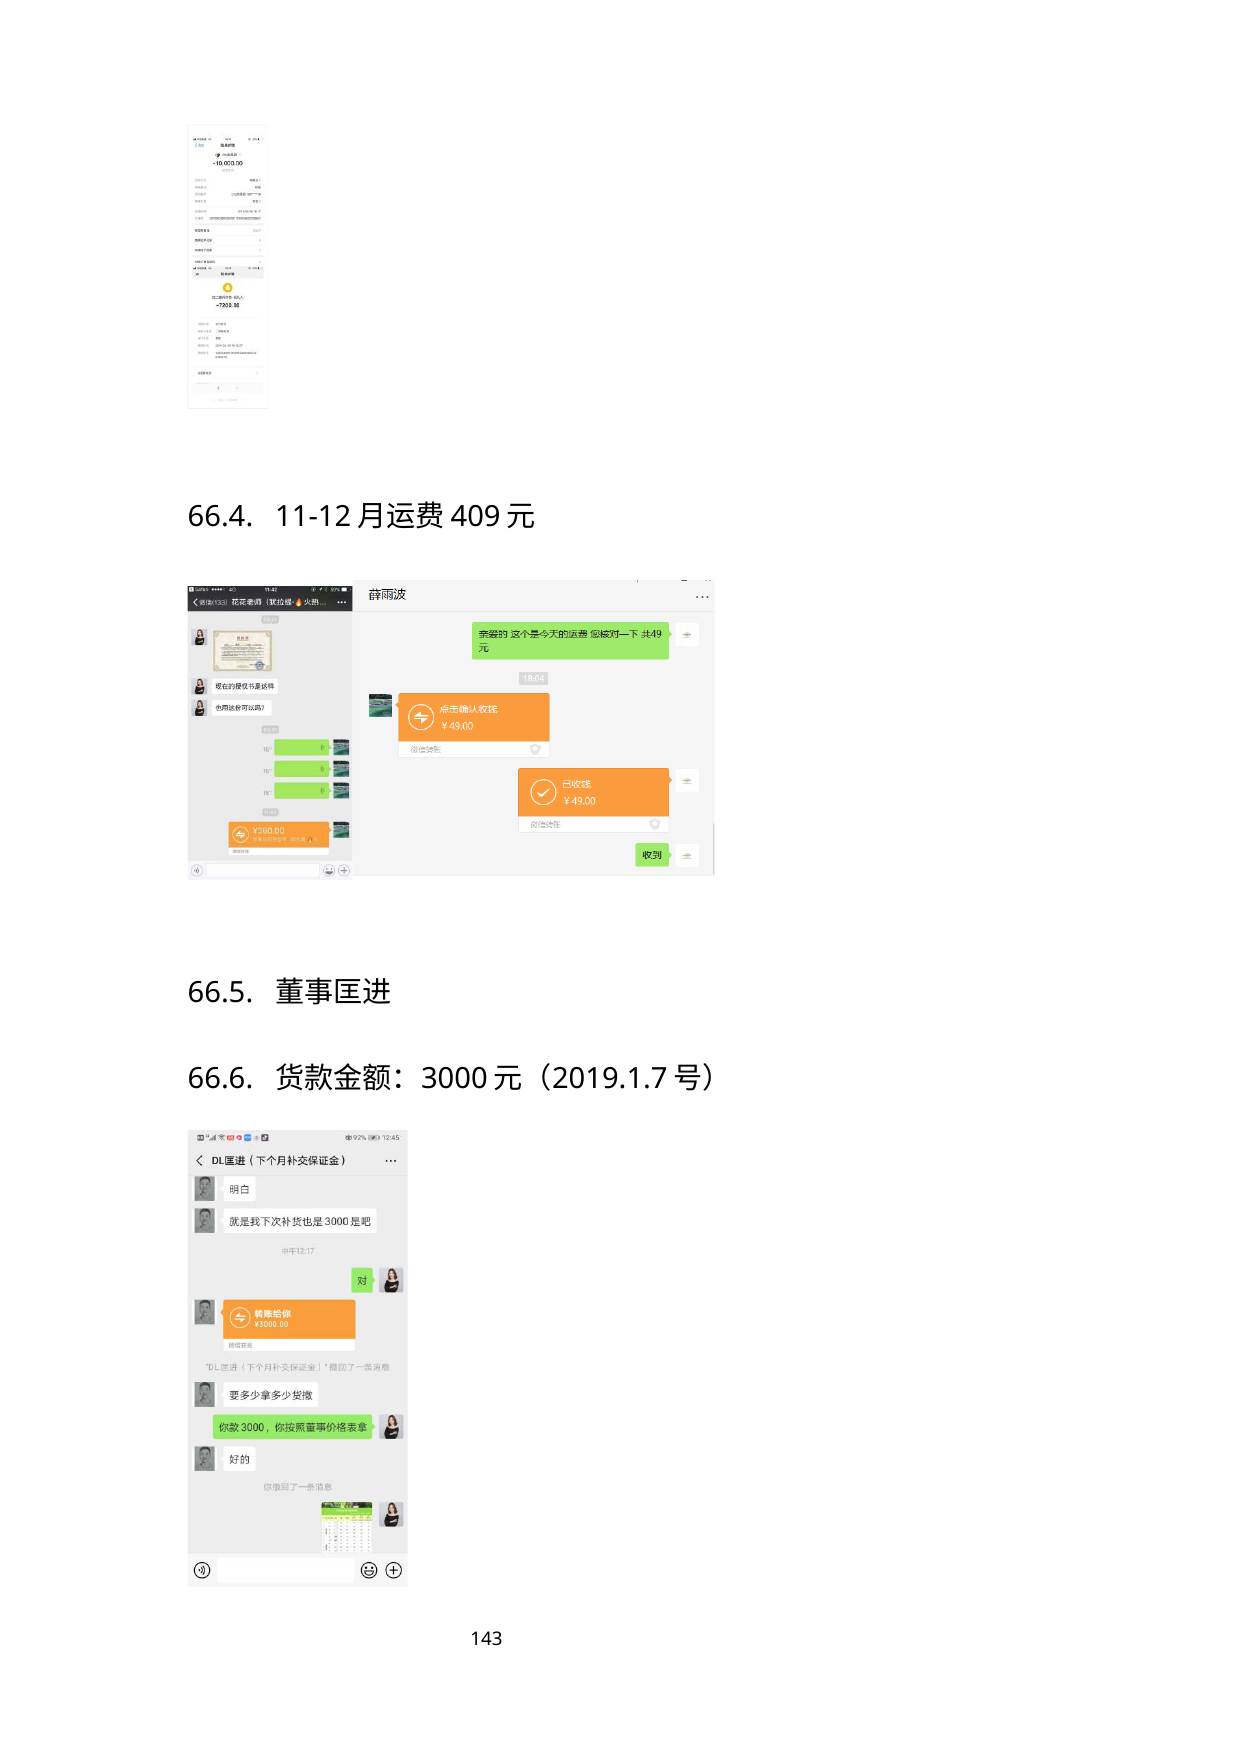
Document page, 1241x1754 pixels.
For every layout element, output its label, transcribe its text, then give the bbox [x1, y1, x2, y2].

subtitle 11-12月运费409元 [187, 482, 1053, 547]
subtitle 董事匡进 [187, 958, 1053, 1023]
picture [187, 580, 715, 880]
picture [187, 1130, 408, 1587]
picture [187, 124, 268, 409]
subtitle 货款金额：3000元（2019.1.7号） [187, 1044, 1053, 1109]
